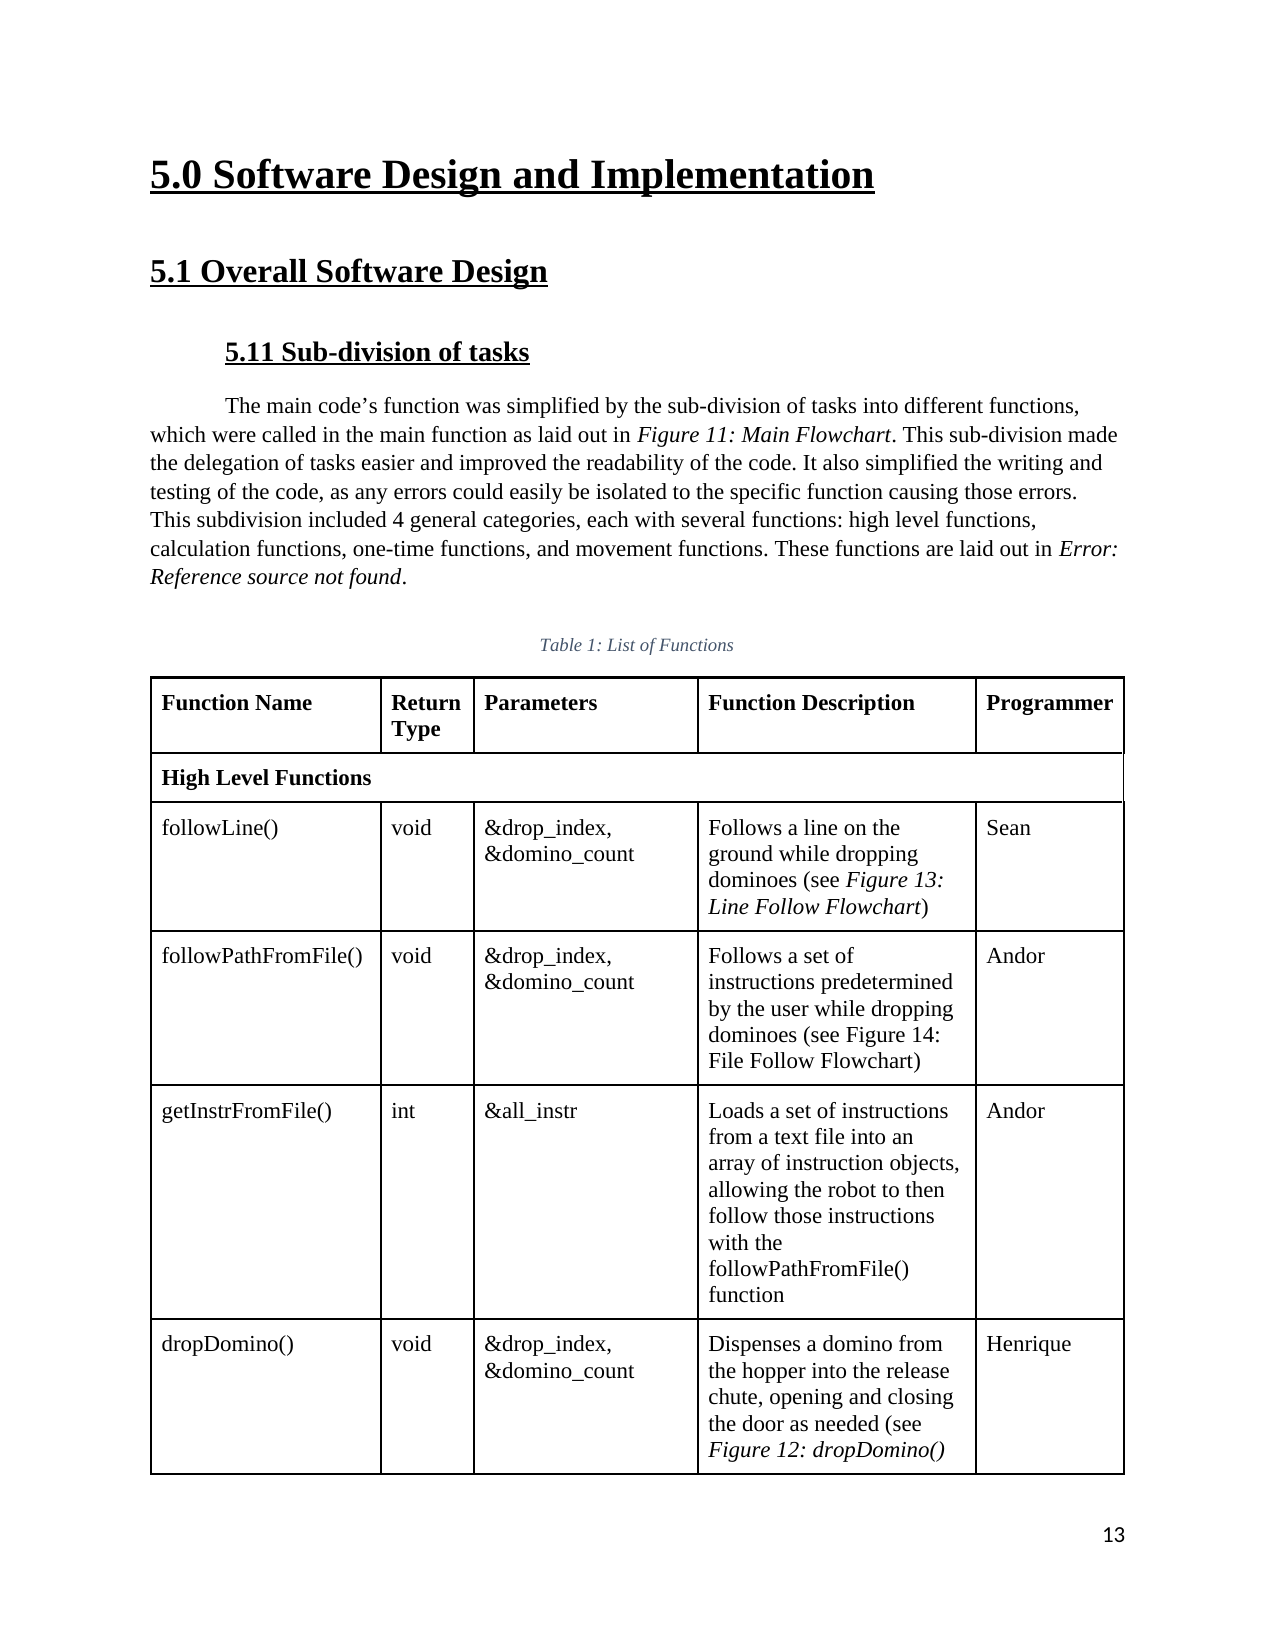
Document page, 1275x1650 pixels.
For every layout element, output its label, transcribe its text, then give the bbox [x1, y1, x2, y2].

table_header Return Type [382, 679, 473, 752]
table_header Programmer [977, 679, 1123, 752]
table_cell &drop_index, &domino_count [475, 932, 697, 1084]
table_cell dropDomino() [152, 1320, 380, 1473]
subtitle 5.11 Sub-division of tasks [150, 335, 1125, 367]
table_cell &all_instr [475, 1086, 697, 1318]
table_cell int [382, 1086, 473, 1318]
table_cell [475, 1320, 697, 1473]
table_cell void [382, 1320, 473, 1473]
table_cell Andor [977, 1086, 1123, 1318]
table_cell followPathFromFile() [152, 932, 380, 1084]
subtitle 5.1 Overall Software Design [150, 252, 1125, 290]
table_header Function Name [152, 679, 380, 752]
table_cell Henrique [977, 1320, 1123, 1473]
table_cell void [382, 803, 473, 929]
table_cell followLine() [152, 803, 380, 929]
table_cell High Level Functions [152, 752, 1123, 801]
text Table 1: List of Functions [150, 634, 1125, 656]
table_cell Loads a set of instructions from a text file into an array of instruction objects, allowing the robot to then follow those instructions with the followPathFromFile() function [699, 1086, 975, 1318]
table_cell Andor [977, 932, 1123, 1084]
table_cell &drop_index, &domino_count [475, 803, 697, 929]
table_cell void [382, 932, 473, 1084]
table_header Parameters [475, 679, 697, 752]
table_cell Follows a set of instructions predetermined by the user while dropping dominoes (see Figure 14) [699, 932, 975, 1084]
table_cell Follows a line on the ground while dropping dominoes (see Figure 13) [699, 803, 975, 929]
subtitle 5.0 Software Design and Implementation [150, 150, 1125, 198]
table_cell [699, 1320, 975, 1473]
table_cell Sean [977, 801, 1123, 929]
table_header Function Description [699, 679, 975, 752]
table_cell getInstrFromFile() [152, 1086, 380, 1318]
